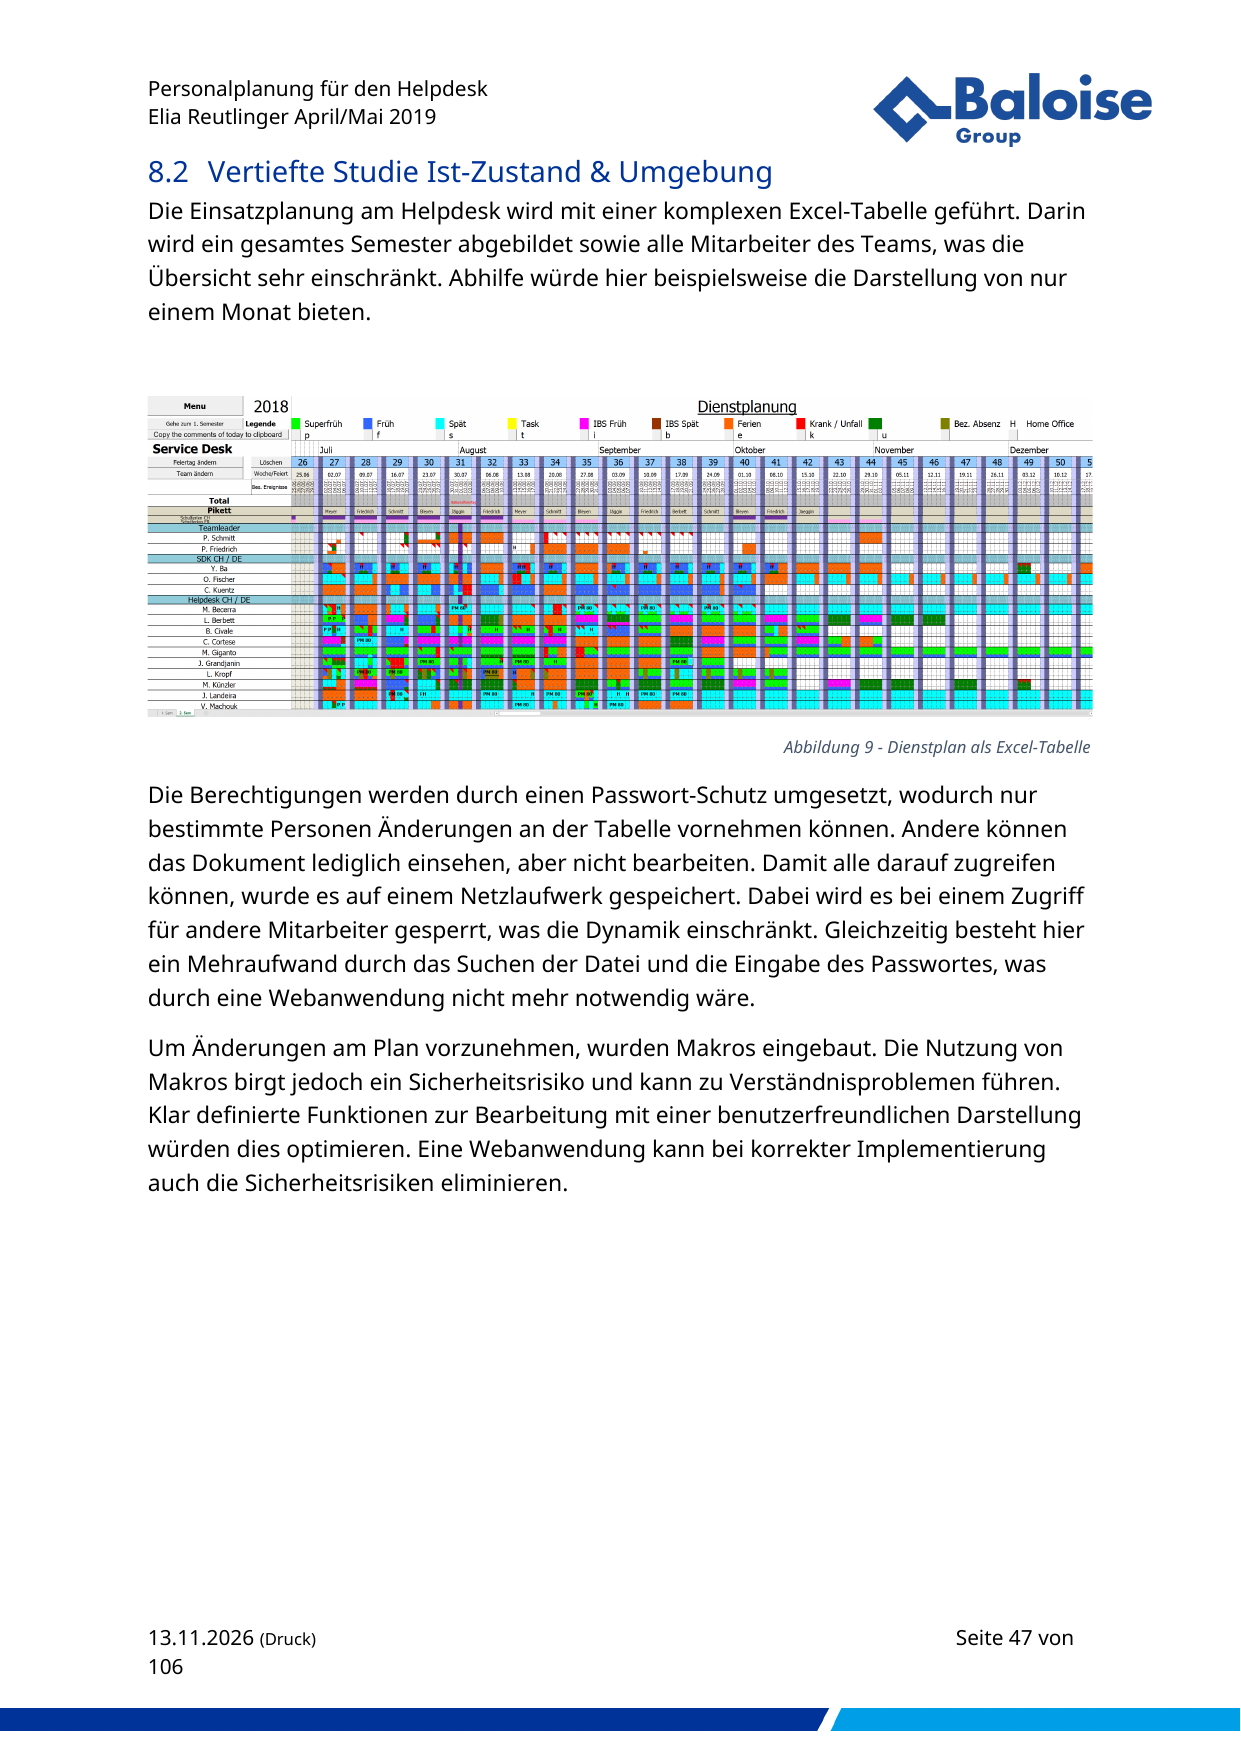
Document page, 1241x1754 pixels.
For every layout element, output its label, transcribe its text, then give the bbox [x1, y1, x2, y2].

picture [873, 73, 1152, 147]
text Die Einsatzplanung am Helpdesk wird mit einer komplexen Excel-Tabelle geführt. Darin wird ein gesamtes Semester abgebildet sowie alle Mitarbeiter des Teams, was die Übersicht sehr einschränkt. Abhilfe würde hier beispielsweise die Darstellung von nur einem Monat bieten. [148, 194, 1093, 327]
text Um Änderungen am Plan vorzunehmen, wurden Makros eingebaut. Die Nutzung von Makros birgt jedoch ein Sicherheitsrisiko und kann zu Verständnisproblemen führen. Klar definierte Funktionen zur Bearbeitung mit einer benutzerfreundlichen Darstellung würden dies optimieren. Eine Webanwendung kann bei korrekter Implementierung auch die Sicherheitsrisiken eliminieren. [148, 1032, 1093, 1198]
picture [0, 1708, 1241, 1733]
picture [147, 396, 1093, 717]
text Abbildung 9 - Dienstplan als Excel-Tabelle [148, 735, 1093, 758]
subtitle Vertiefte Studie Ist-Zustand & Umgebung [148, 152, 1093, 191]
text Die Berechtigungen werden durch einen Passwort-Schutz umgesetzt, wodurch nur bestimmte Personen Änderungen an der Tabelle vornehmen können. Andere können das Dokument lediglich einsehen, aber nicht bearbeiten. Damit alle darauf zugreifen können, wurde es auf einem Netzlaufwerk gespeichert. Dabei wird es bei einem Zugriff für andere Mitarbeiter gesperrt, was die Dynamik einschränkt. Gleichzeitig besteht hier ein Mehraufwand durch das Suchen der Datei und die Eingabe des Passwortes, was durch eine Webanwendung nicht mehr notwendig wäre. [148, 779, 1093, 1013]
